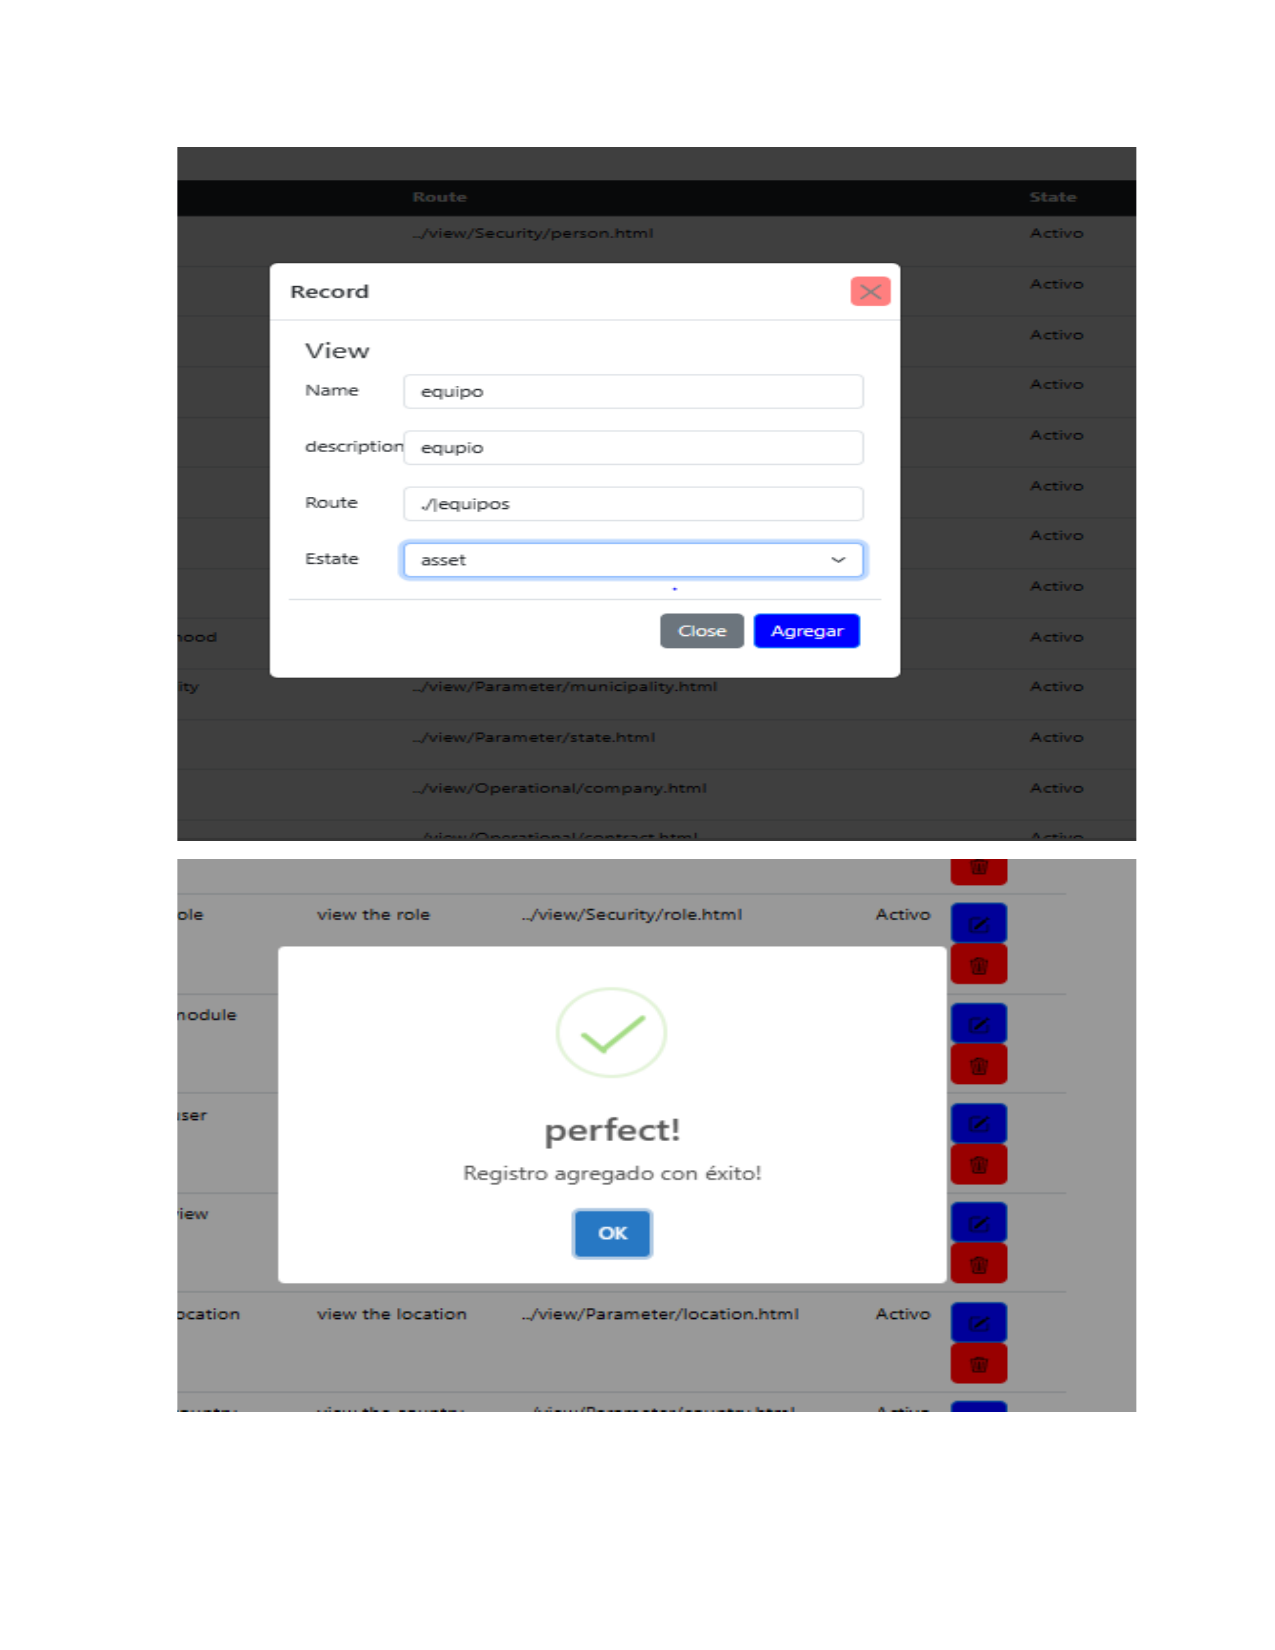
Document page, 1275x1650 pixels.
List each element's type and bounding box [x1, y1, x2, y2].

picture [177, 859, 1137, 1412]
picture [177, 147, 1137, 841]
